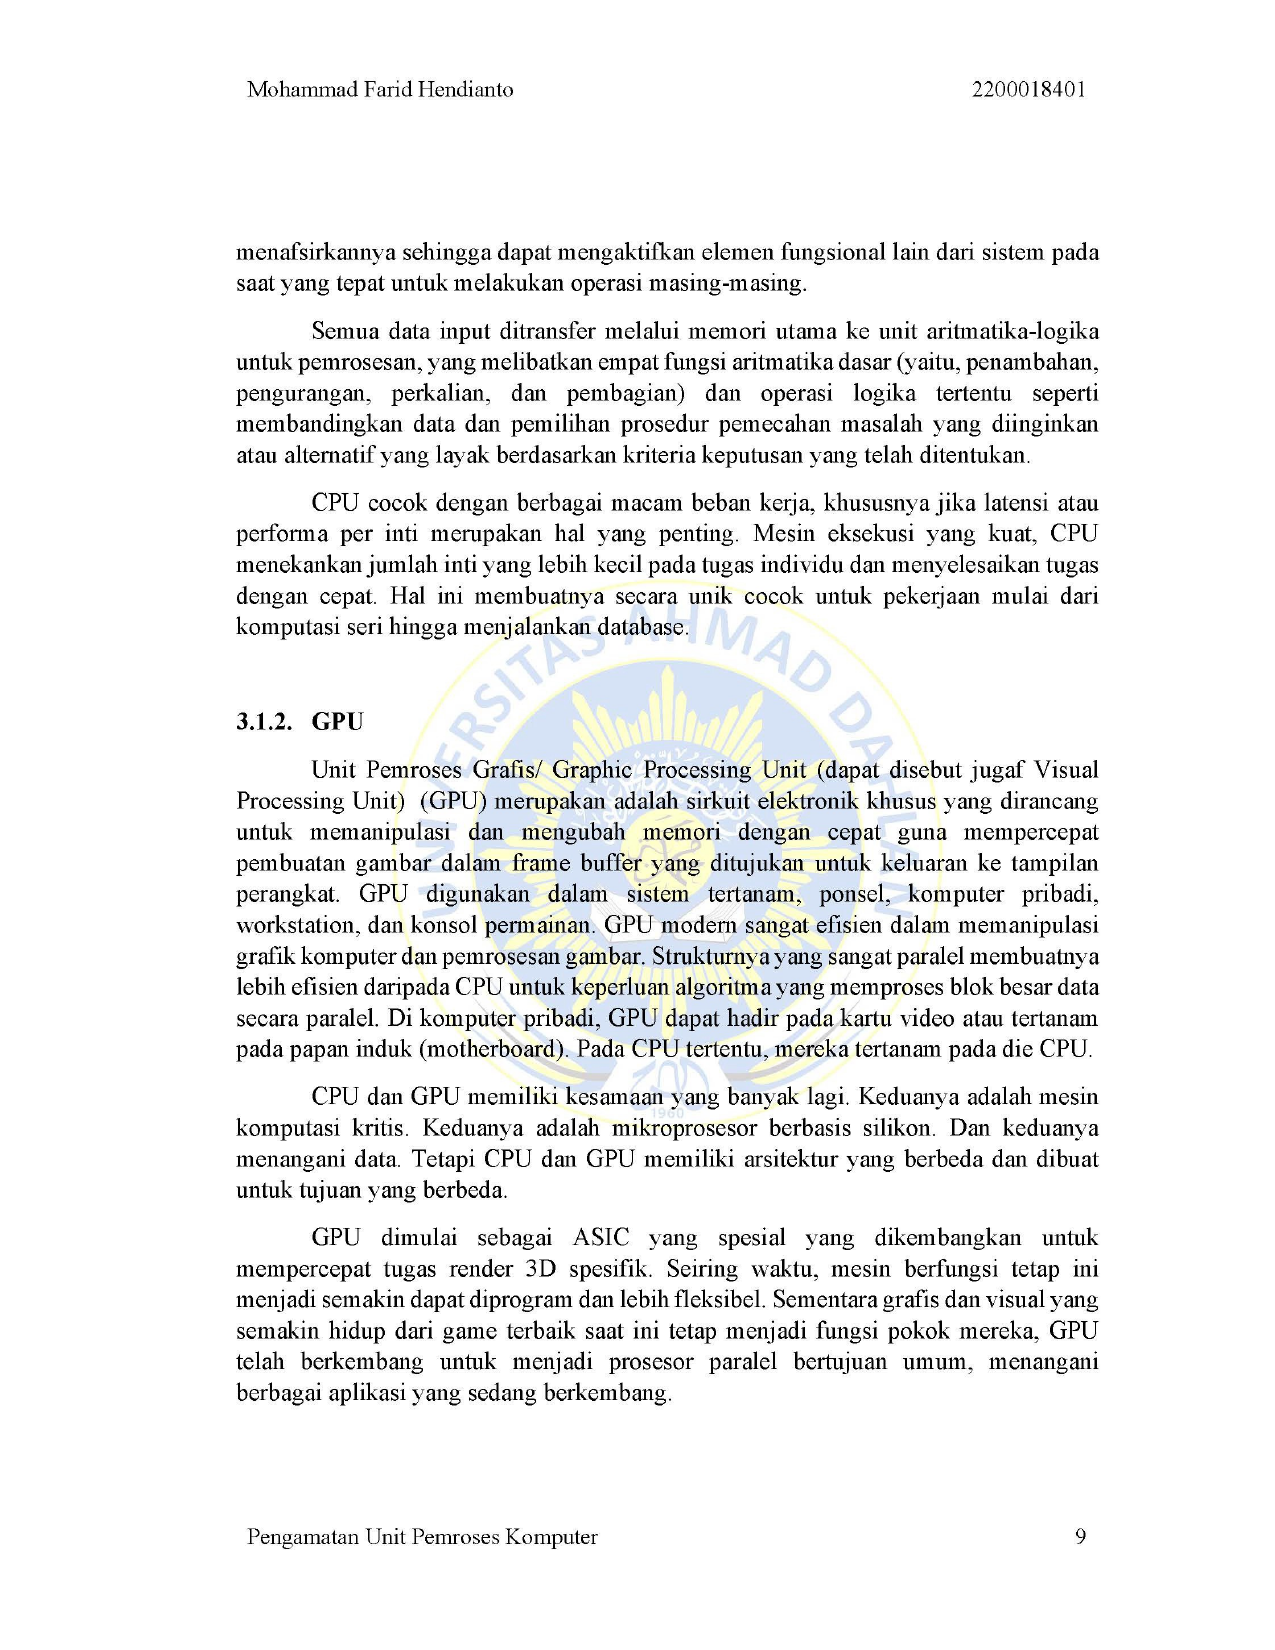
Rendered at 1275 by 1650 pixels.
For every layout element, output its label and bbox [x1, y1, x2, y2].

picture [236, 77, 1100, 1550]
